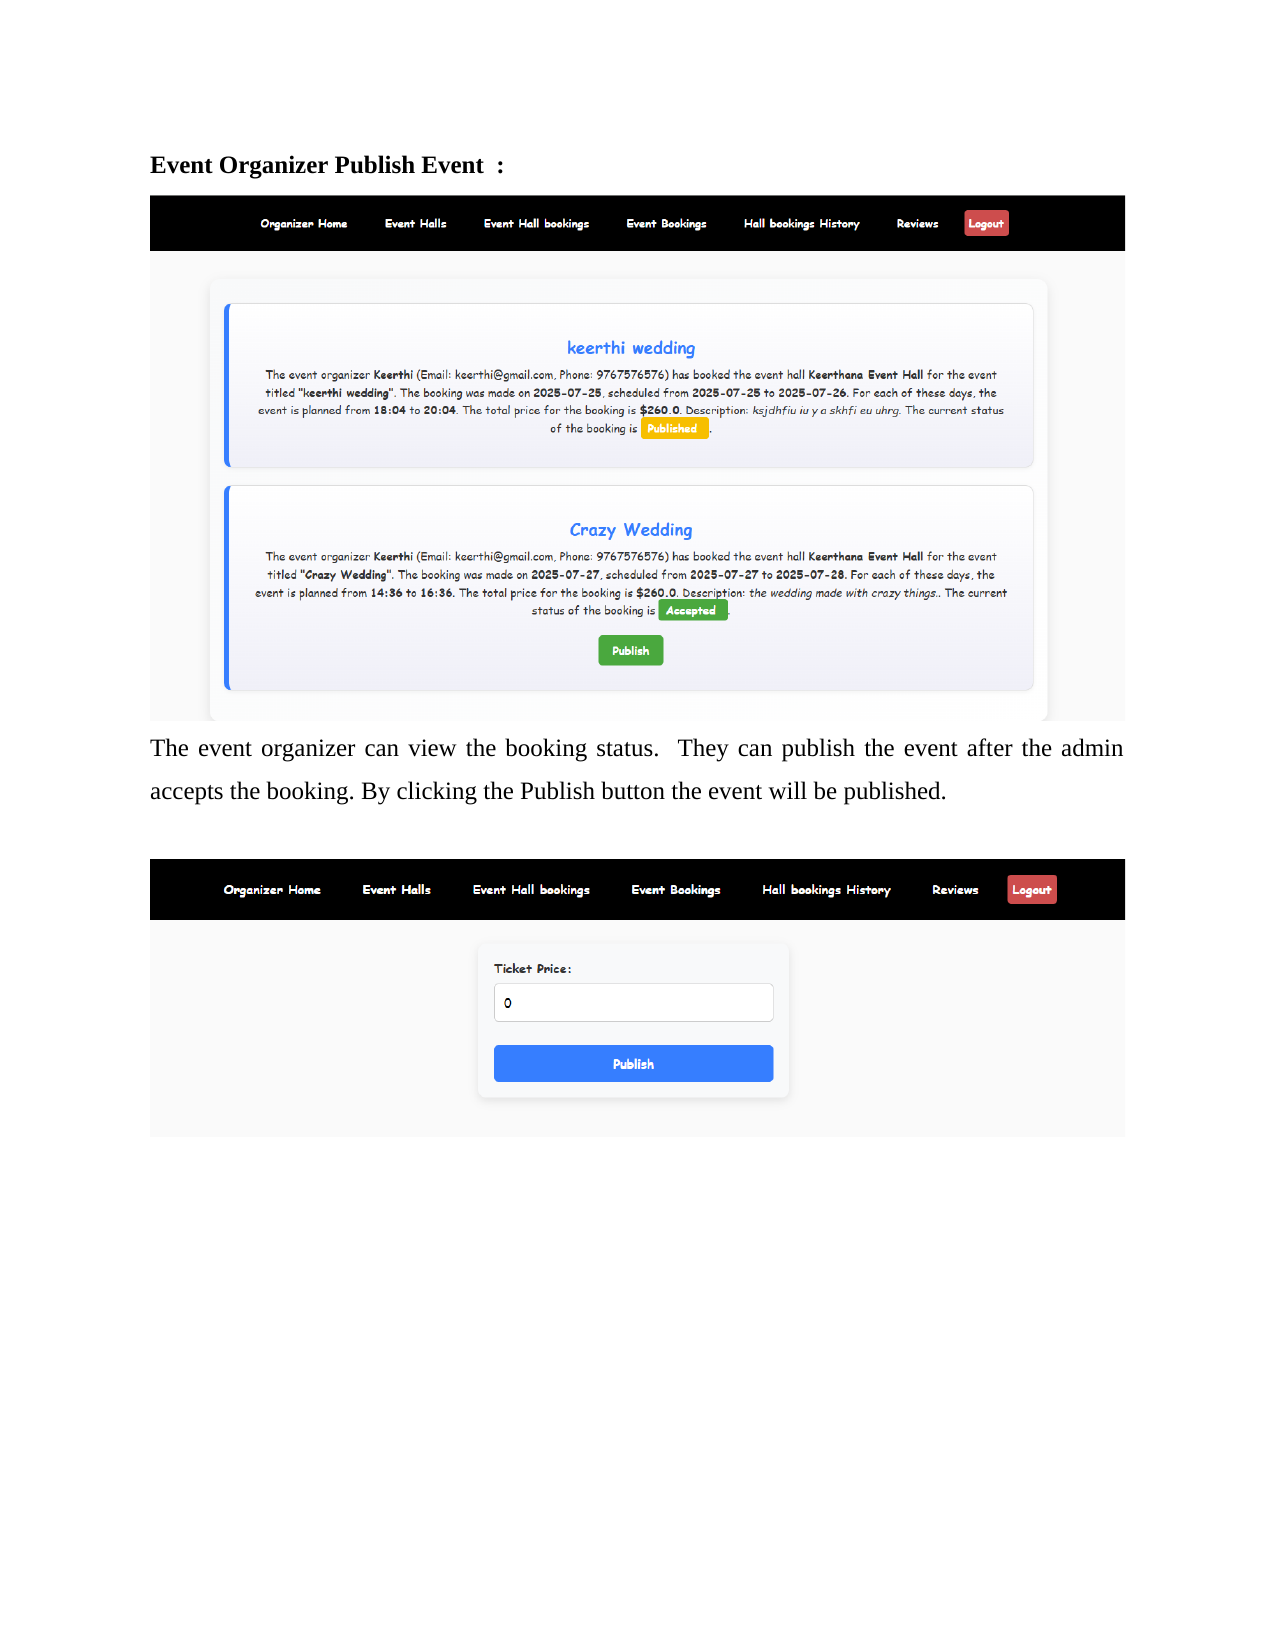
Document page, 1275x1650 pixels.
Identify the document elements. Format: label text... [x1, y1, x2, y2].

text Event Organizer Publish Event : [150, 150, 1125, 179]
text The event organizer can view the booking status. They can publish the event after the admin accepts the booking. By clicking the Publish button the event will be published. [150, 733, 1125, 805]
picture [150, 193, 1125, 721]
picture [150, 859, 1125, 1137]
